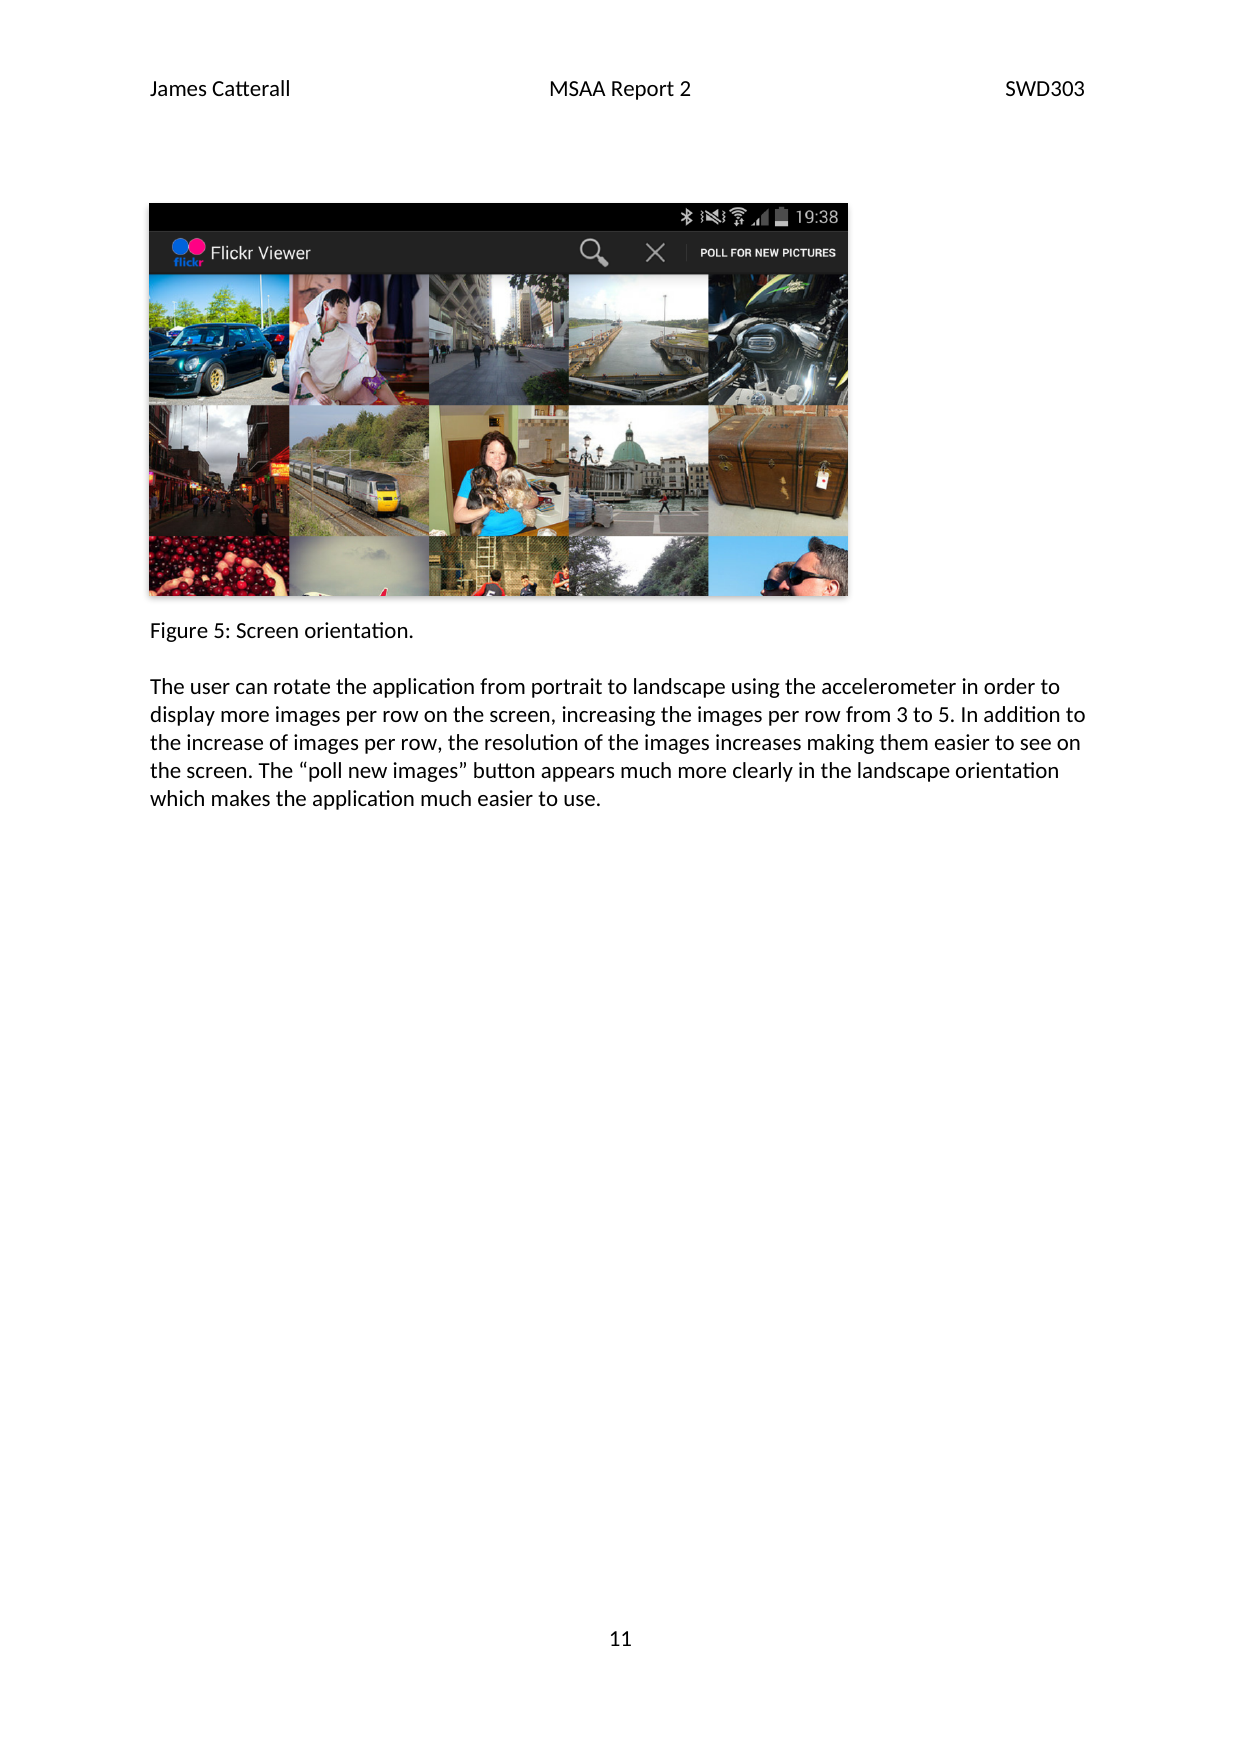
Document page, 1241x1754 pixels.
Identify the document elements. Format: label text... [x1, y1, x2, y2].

text The user can rotate the application from portrait to landscape using the accelerometer in order to display more images per row on the screen, increasing the images per row from 3 to 5. In addition to the increase of images per row, the resolution of the images increases making them easier to see on the screen. The “poll new images” button appears much more clearly in the landscape orientation which makes the application much easier to use. [150, 672, 1090, 812]
picture [149, 203, 848, 596]
